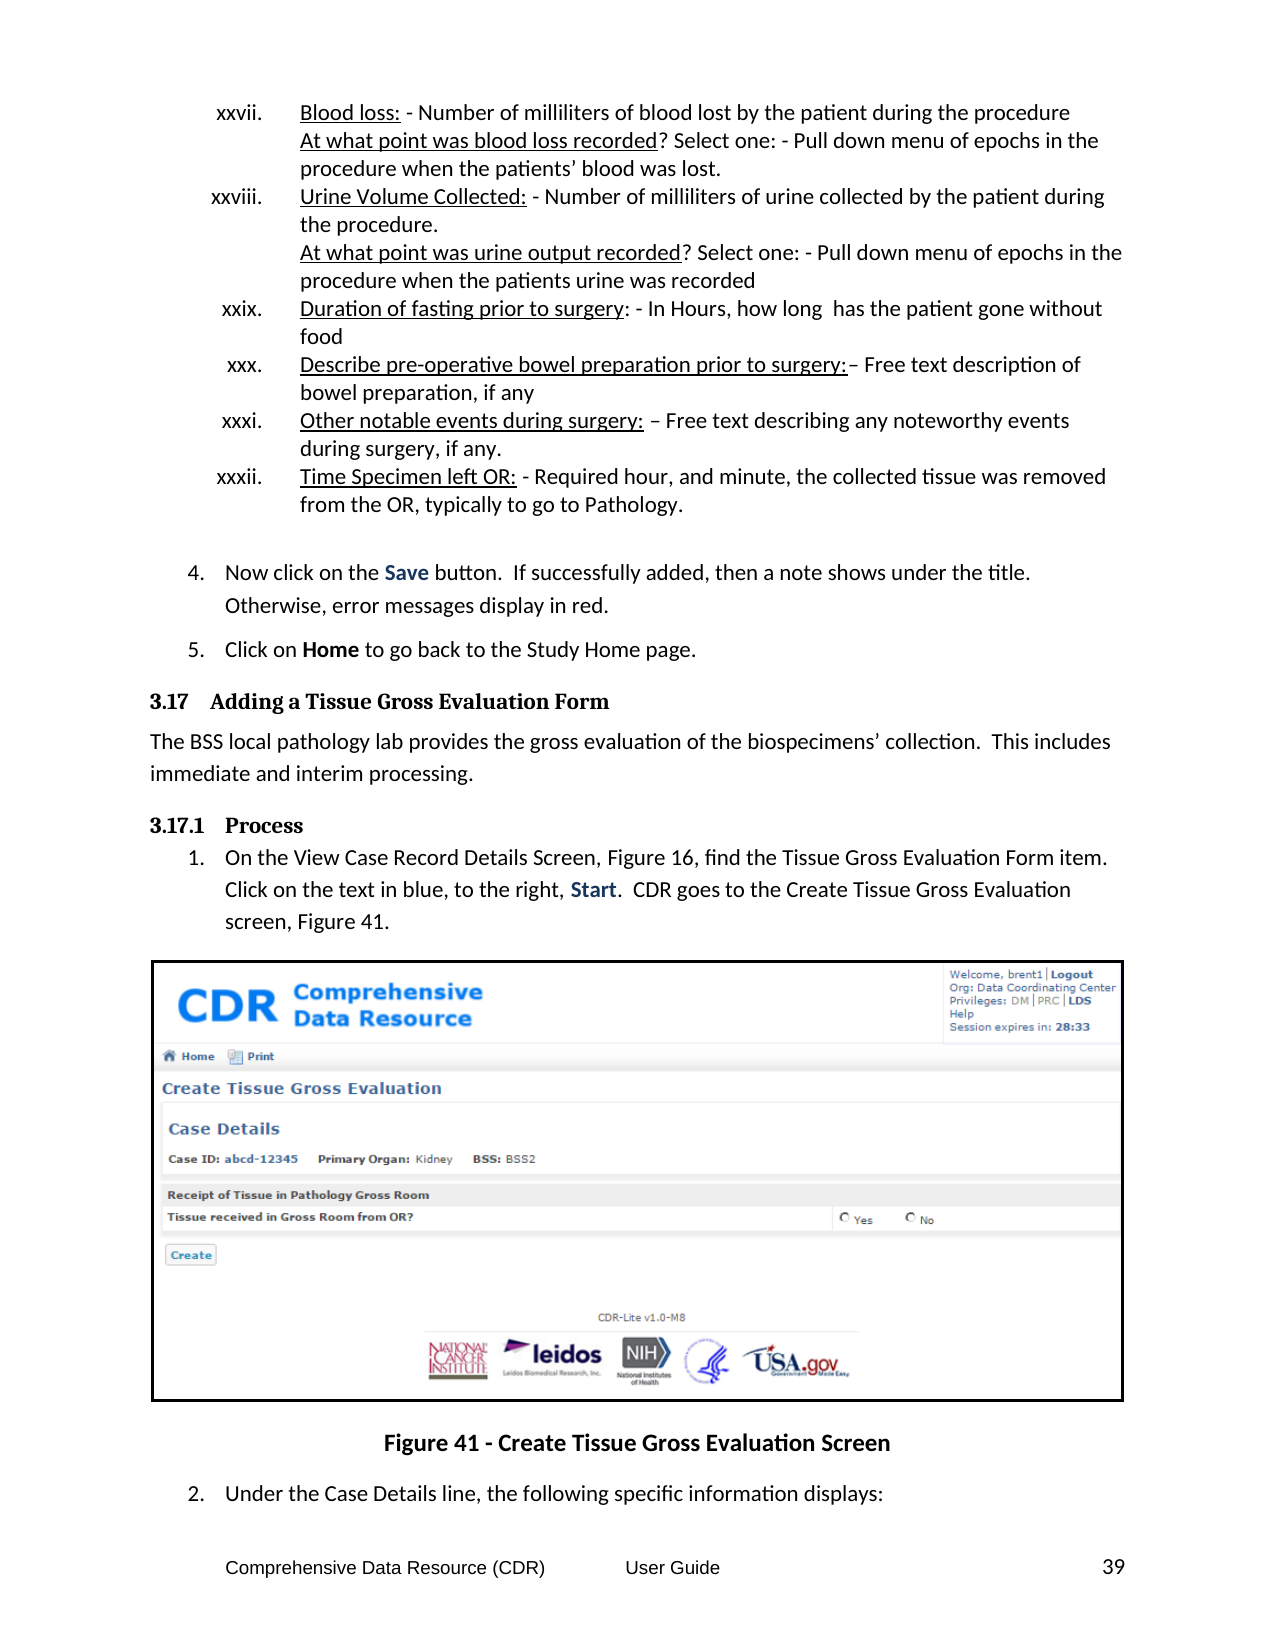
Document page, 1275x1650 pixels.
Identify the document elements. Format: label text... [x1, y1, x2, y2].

list Duration of fasting prior to surgery: - In Hours, how long has the patient gone without food [262, 294, 1125, 350]
list Describe pre-operative bowel preparation prior to surgery:– Free text description of bowel preparation, if any [262, 350, 1125, 406]
subtitle Adding a Tissue Gross Evaluation Form [150, 688, 1125, 715]
list Urine Volume Collected: - Number of milliliters of urine collected by the patient during the procedure. At what point was urine output recorded? Select one: - Pull down menu of epochs in the procedure when the patients urine was recorded [262, 182, 1125, 294]
text The BSS local pathology lab provides the gross evaluation of the biospecimens’ collection. This includes immediate and interim processing. [150, 727, 1125, 787]
list Now click on the Save button. If successfully added, then a note shows under the title. Otherwise, error messages display in red. [187, 558, 1125, 619]
subtitle Process [150, 812, 1125, 839]
list Time Specimen left OR: - Required hour, and minute, the collected tissue was removed from the OR, typically to go to Pathology. [262, 462, 1125, 518]
list Blood loss: - Number of milliliters of blood lost by the patient during the procedure At what point was blood loss recorded? Select one: - Pull down menu of epochs in the procedure when the patients’ blood was lost. [262, 98, 1125, 182]
list Other notable events during surgery: – Free text describing any noteworthy events during surgery, if any. [262, 406, 1125, 462]
list Click on Home to go back to the Study Home page. [187, 635, 1125, 663]
picture [154, 963, 1121, 1399]
list Under the Case Details line, the following specific information displays: [187, 1479, 1125, 1507]
